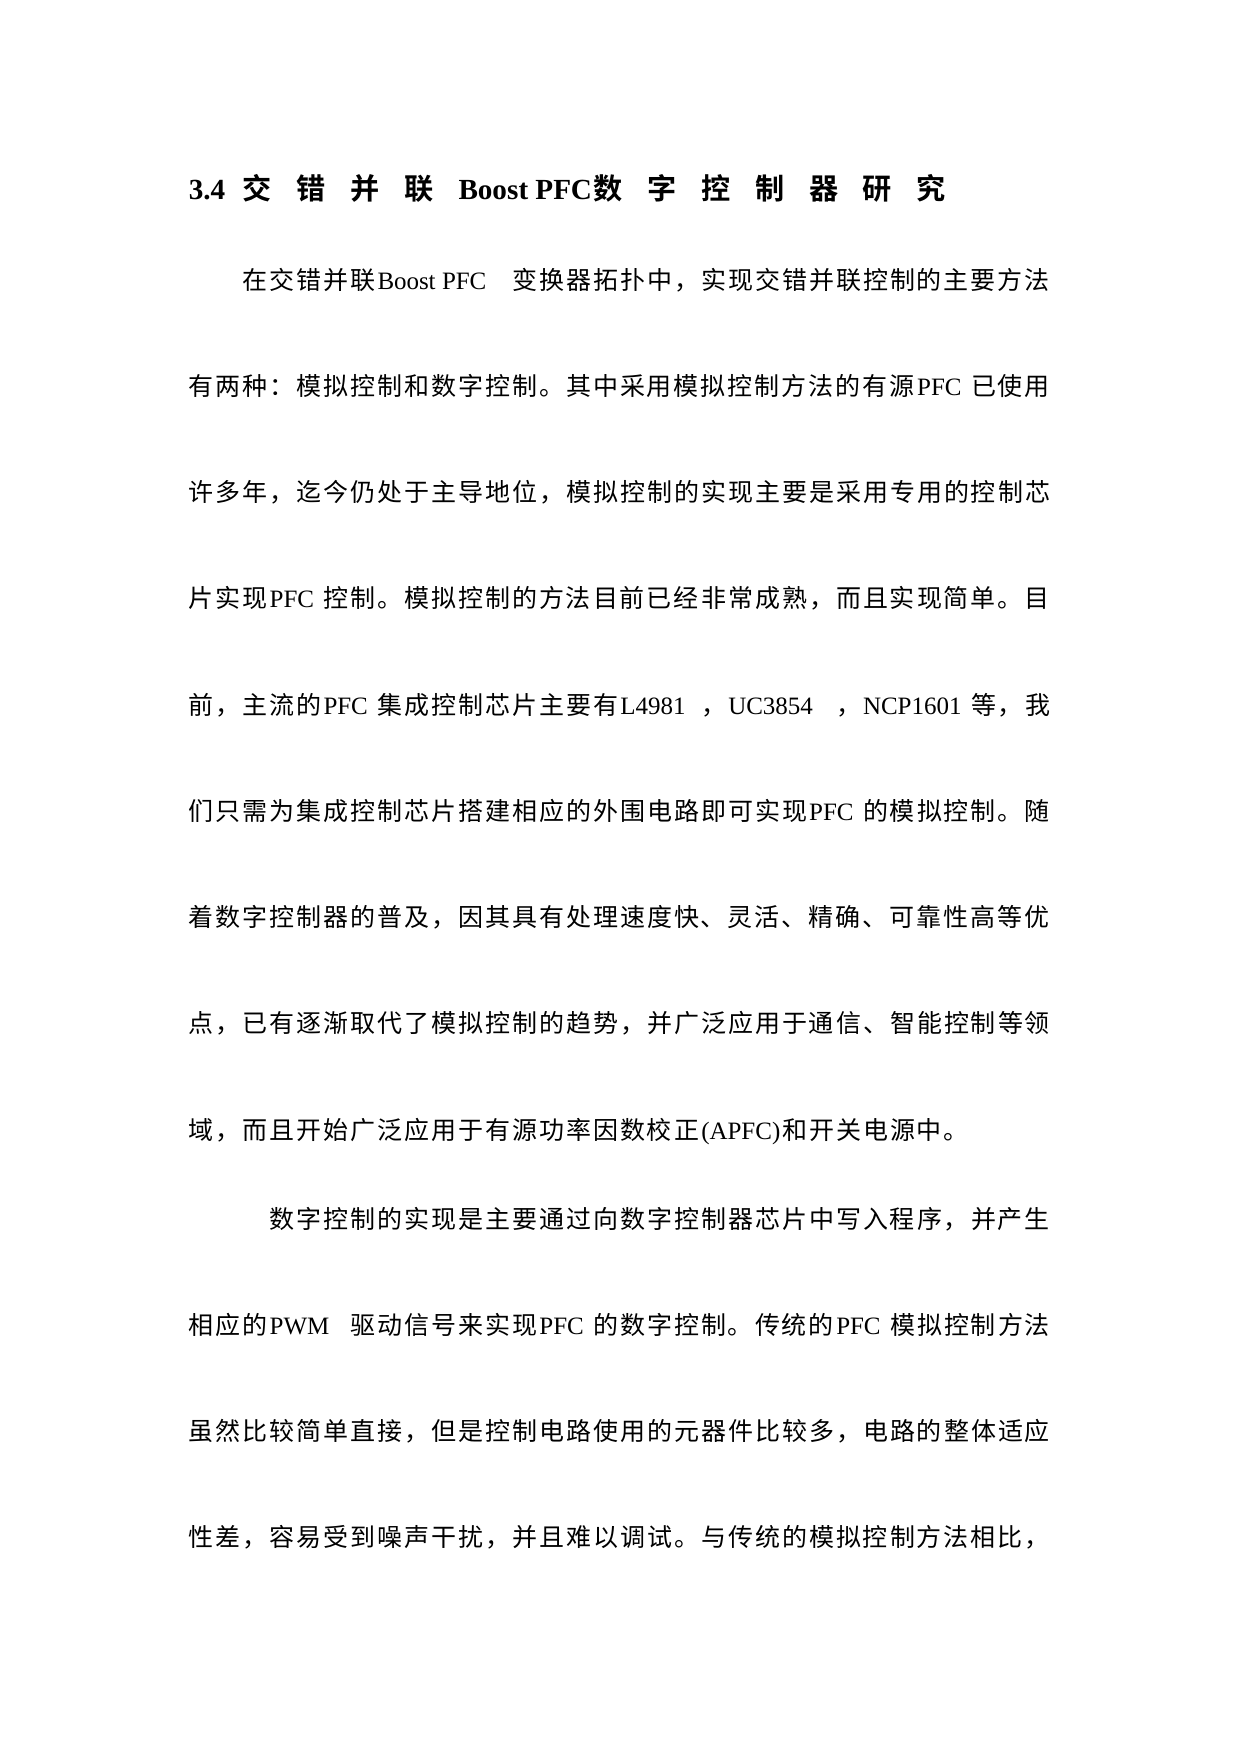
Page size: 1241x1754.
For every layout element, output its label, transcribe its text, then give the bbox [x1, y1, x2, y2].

text 3.4 交错并联Boost PFC数字控制器研究 [188, 151, 1052, 222]
text 在交错并联Boost PFC变换器拓扑中，实现交错并联控制的主要方法有两种：模拟控制和数字控制。其中采用模拟控制方法的有源PFC已使用许多年，迄今仍处于主导地位，模拟控制的实现主要是采用专用的控制芯片实现PFC控制。模拟控制的方法目前已经非常成熟，而且实现简单。目前，主流的PFC集成控制芯片主要有L4981，UC3854，NCP1601等，我们只需为集成控制芯片搭建相应的外围电路即可实现PFC的模拟控制。随着数字控制器的普及，因其具有处理速度快、灵活、精确、可靠性高等优点，已有逐渐取代了模拟控制的趋势，并广泛应用于通信、智能控制等领域，而且开始广泛应用于有源功率因数校正(APFC)和开关电源中。 [188, 243, 1052, 1164]
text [188, 1182, 1052, 1571]
